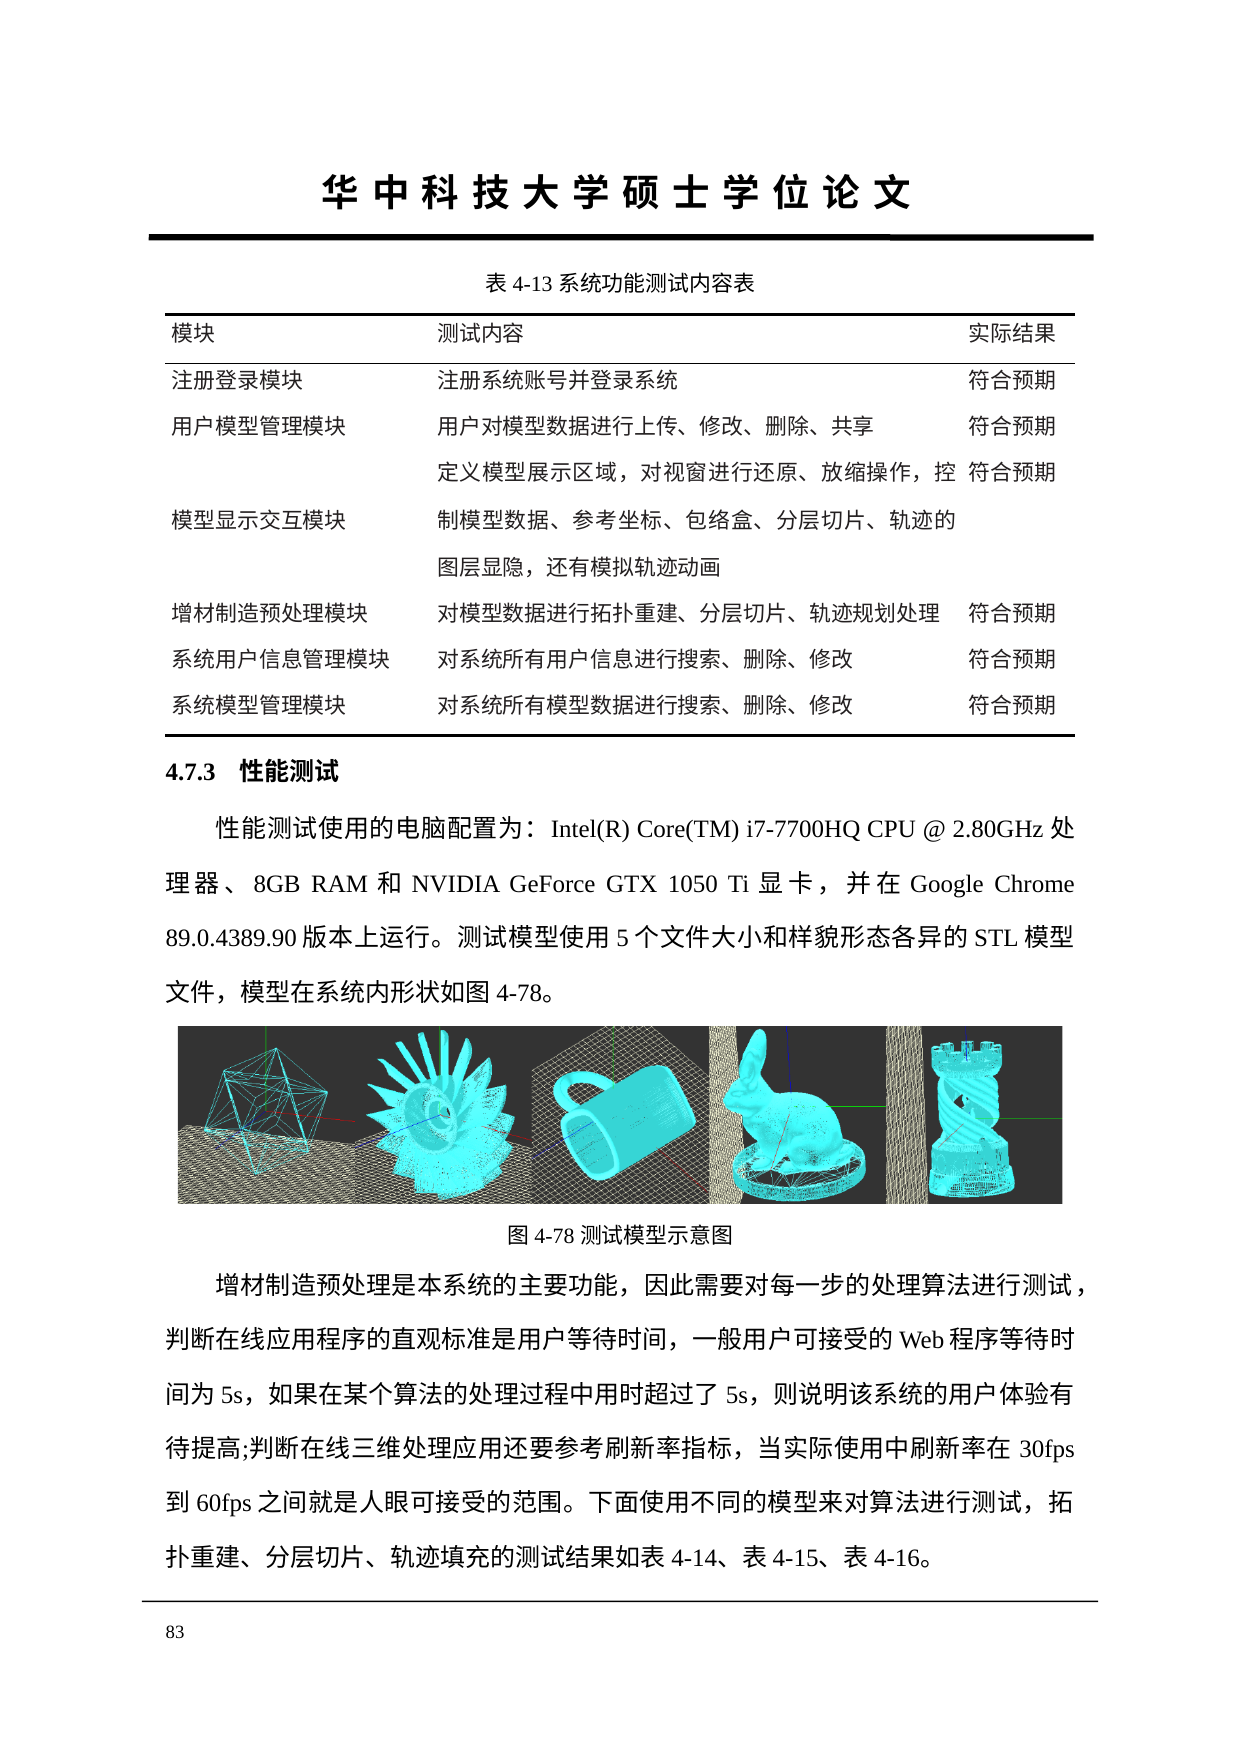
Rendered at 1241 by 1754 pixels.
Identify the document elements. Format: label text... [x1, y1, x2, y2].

table_cell 符合预期 [963, 642, 1075, 688]
picture [177, 1026, 1063, 1204]
table_header 测试内容 [431, 316, 963, 362]
table_cell 用户模型管理模块 [165, 409, 431, 455]
table_cell 模型显示交互模块 [165, 455, 431, 596]
table_cell 对系统所有用户信息进行搜索、删除、修改 [431, 642, 963, 688]
table_cell 注册系统账号并登录系统 [431, 364, 963, 409]
table_cell 符合预期 [963, 688, 1075, 734]
subtitle 性能测试 [165, 752, 1075, 788]
table_cell 符合预期 [963, 455, 1075, 596]
table_cell 对系统所有模型数据进行搜索、删除、修改 [431, 688, 963, 734]
table_cell 注册登录模块 [165, 364, 431, 409]
table_cell 符合预期 [963, 364, 1075, 409]
table_cell 用户对模型数据进行上传、修改、删除、共享 [431, 409, 963, 455]
table_cell 系统模型管理模块 [165, 688, 431, 734]
table_cell 增材制造预处理模块 [165, 596, 431, 642]
table_cell 定义模型展示区域，对视窗进行还原、放缩操作，控制模型数据、参考坐标、包络盒、分层切片、轨迹的图层显隐，还有模拟轨迹动画 [431, 455, 963, 596]
table_header 实际结果 [963, 316, 1075, 362]
table_cell 符合预期 [963, 596, 1075, 642]
table_header 模块 [165, 316, 431, 362]
table_cell 符合预期 [963, 409, 1075, 455]
table_cell 系统用户信息管理模块 [165, 642, 431, 688]
table_cell 对模型数据进行拓扑重建、分层切片、轨迹规划处理 [431, 596, 963, 642]
